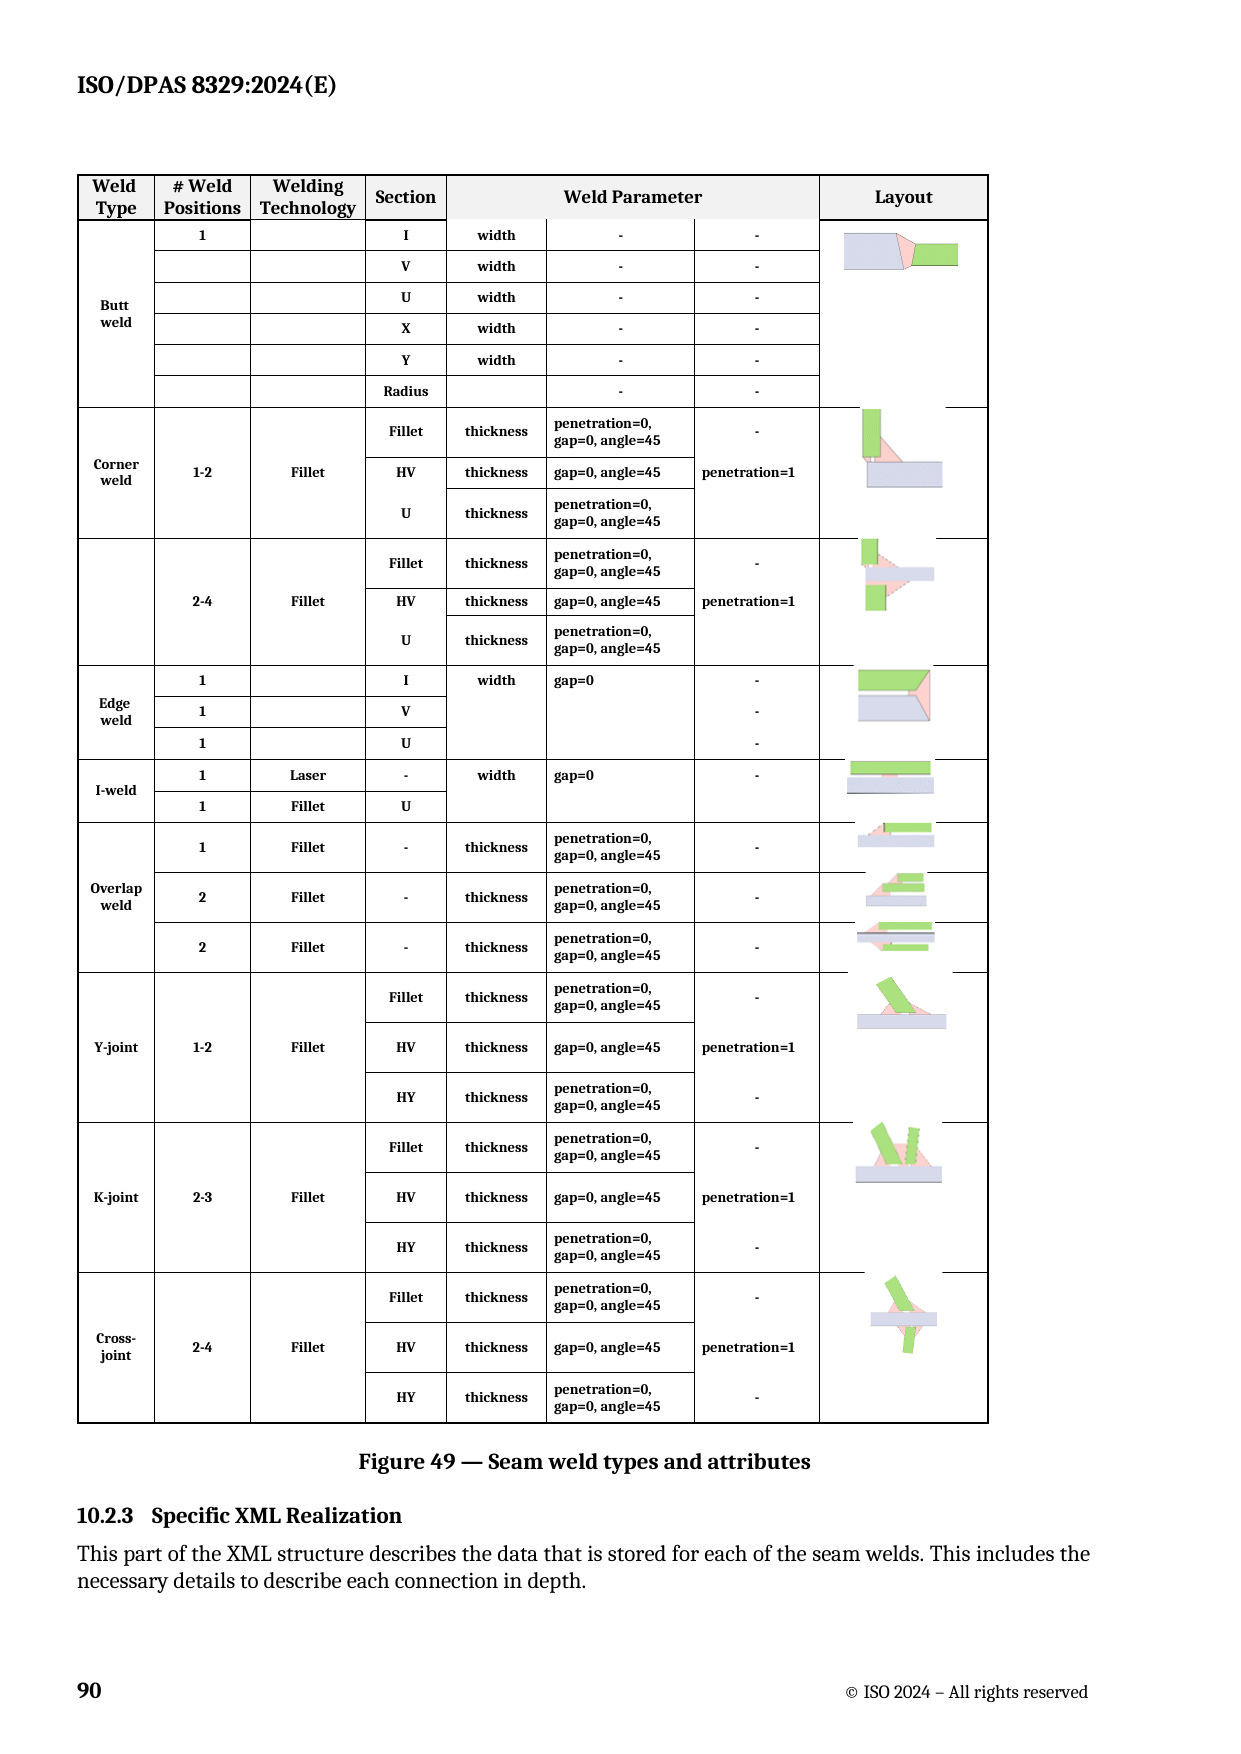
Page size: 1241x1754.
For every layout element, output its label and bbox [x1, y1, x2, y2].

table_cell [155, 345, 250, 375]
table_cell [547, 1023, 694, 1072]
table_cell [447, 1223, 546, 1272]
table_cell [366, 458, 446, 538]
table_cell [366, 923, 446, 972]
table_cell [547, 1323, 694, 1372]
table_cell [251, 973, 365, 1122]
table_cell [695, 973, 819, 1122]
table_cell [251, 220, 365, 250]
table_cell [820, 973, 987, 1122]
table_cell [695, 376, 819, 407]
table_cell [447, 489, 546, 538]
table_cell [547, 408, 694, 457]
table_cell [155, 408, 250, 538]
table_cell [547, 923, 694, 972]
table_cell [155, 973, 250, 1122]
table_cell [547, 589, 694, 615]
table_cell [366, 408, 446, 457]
picture [855, 821, 937, 849]
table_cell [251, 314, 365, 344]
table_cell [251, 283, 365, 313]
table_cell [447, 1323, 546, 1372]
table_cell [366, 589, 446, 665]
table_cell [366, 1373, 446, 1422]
picture [845, 759, 936, 795]
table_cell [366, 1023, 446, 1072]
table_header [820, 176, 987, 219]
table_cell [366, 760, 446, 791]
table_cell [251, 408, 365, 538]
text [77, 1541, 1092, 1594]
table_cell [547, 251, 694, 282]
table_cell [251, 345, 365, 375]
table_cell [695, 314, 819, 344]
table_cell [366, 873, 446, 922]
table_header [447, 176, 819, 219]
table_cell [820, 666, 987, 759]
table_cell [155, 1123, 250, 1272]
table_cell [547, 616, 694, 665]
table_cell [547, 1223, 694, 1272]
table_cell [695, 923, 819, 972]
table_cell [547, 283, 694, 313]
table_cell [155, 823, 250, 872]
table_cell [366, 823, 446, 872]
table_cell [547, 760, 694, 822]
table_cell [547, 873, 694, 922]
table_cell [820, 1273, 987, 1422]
picture [853, 664, 934, 726]
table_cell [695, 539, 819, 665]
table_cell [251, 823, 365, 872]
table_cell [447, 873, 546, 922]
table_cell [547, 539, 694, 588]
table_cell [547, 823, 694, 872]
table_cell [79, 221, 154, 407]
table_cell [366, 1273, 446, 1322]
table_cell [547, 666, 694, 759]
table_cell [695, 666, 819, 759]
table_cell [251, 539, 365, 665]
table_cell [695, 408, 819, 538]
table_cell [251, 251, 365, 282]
picture [859, 406, 946, 491]
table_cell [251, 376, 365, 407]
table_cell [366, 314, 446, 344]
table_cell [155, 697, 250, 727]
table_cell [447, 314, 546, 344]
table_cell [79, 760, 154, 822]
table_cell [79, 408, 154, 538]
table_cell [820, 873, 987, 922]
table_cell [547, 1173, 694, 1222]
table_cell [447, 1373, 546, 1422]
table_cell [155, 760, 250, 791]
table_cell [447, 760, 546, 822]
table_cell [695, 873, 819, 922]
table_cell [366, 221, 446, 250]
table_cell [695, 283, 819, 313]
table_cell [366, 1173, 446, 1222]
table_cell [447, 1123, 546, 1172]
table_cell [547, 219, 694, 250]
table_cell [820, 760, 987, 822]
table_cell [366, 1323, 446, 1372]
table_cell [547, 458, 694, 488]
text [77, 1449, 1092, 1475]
picture [839, 219, 962, 285]
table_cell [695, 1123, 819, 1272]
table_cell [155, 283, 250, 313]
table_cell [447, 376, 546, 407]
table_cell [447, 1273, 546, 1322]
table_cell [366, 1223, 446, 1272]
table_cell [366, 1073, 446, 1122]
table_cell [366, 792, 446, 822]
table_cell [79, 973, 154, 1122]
picture [864, 1271, 943, 1356]
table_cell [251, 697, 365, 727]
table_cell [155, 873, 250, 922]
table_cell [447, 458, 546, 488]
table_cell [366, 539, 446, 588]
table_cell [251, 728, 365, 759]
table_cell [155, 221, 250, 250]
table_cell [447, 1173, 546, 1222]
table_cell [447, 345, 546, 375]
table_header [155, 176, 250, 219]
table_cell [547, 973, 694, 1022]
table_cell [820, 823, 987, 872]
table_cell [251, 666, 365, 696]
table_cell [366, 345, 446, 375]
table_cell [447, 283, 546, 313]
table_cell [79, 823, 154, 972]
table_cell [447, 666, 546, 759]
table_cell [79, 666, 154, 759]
picture [853, 1121, 943, 1184]
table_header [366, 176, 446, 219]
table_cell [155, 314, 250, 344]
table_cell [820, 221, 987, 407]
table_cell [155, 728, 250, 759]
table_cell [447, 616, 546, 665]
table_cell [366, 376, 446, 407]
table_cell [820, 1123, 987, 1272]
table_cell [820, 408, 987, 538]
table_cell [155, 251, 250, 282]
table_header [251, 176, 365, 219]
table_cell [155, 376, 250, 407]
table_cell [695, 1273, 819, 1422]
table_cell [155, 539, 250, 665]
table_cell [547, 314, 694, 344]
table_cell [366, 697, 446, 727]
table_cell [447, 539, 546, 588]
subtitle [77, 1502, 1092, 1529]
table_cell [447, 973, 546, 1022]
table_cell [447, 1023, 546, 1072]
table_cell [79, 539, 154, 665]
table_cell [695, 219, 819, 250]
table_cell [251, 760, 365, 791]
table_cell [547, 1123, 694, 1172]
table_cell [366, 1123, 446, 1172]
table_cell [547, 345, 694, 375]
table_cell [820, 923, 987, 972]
picture [847, 971, 953, 1033]
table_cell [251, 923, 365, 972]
picture [858, 537, 937, 613]
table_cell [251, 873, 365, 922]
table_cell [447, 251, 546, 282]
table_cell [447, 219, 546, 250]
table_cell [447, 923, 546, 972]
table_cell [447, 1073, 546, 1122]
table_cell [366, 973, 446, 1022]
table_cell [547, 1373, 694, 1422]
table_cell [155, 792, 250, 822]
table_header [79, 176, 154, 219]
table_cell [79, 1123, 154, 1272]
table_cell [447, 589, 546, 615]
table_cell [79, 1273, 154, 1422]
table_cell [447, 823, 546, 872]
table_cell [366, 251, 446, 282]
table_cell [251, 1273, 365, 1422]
picture [855, 921, 935, 952]
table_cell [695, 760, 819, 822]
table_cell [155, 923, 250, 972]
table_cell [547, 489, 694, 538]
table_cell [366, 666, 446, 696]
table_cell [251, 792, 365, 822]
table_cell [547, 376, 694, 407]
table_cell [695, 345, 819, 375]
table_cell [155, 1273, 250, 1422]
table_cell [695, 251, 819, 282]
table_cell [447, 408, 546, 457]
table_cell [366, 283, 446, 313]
picture [865, 871, 928, 907]
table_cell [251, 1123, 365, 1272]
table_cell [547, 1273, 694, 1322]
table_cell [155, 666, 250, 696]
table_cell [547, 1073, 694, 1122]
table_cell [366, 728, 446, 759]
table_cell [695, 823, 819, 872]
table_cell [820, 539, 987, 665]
